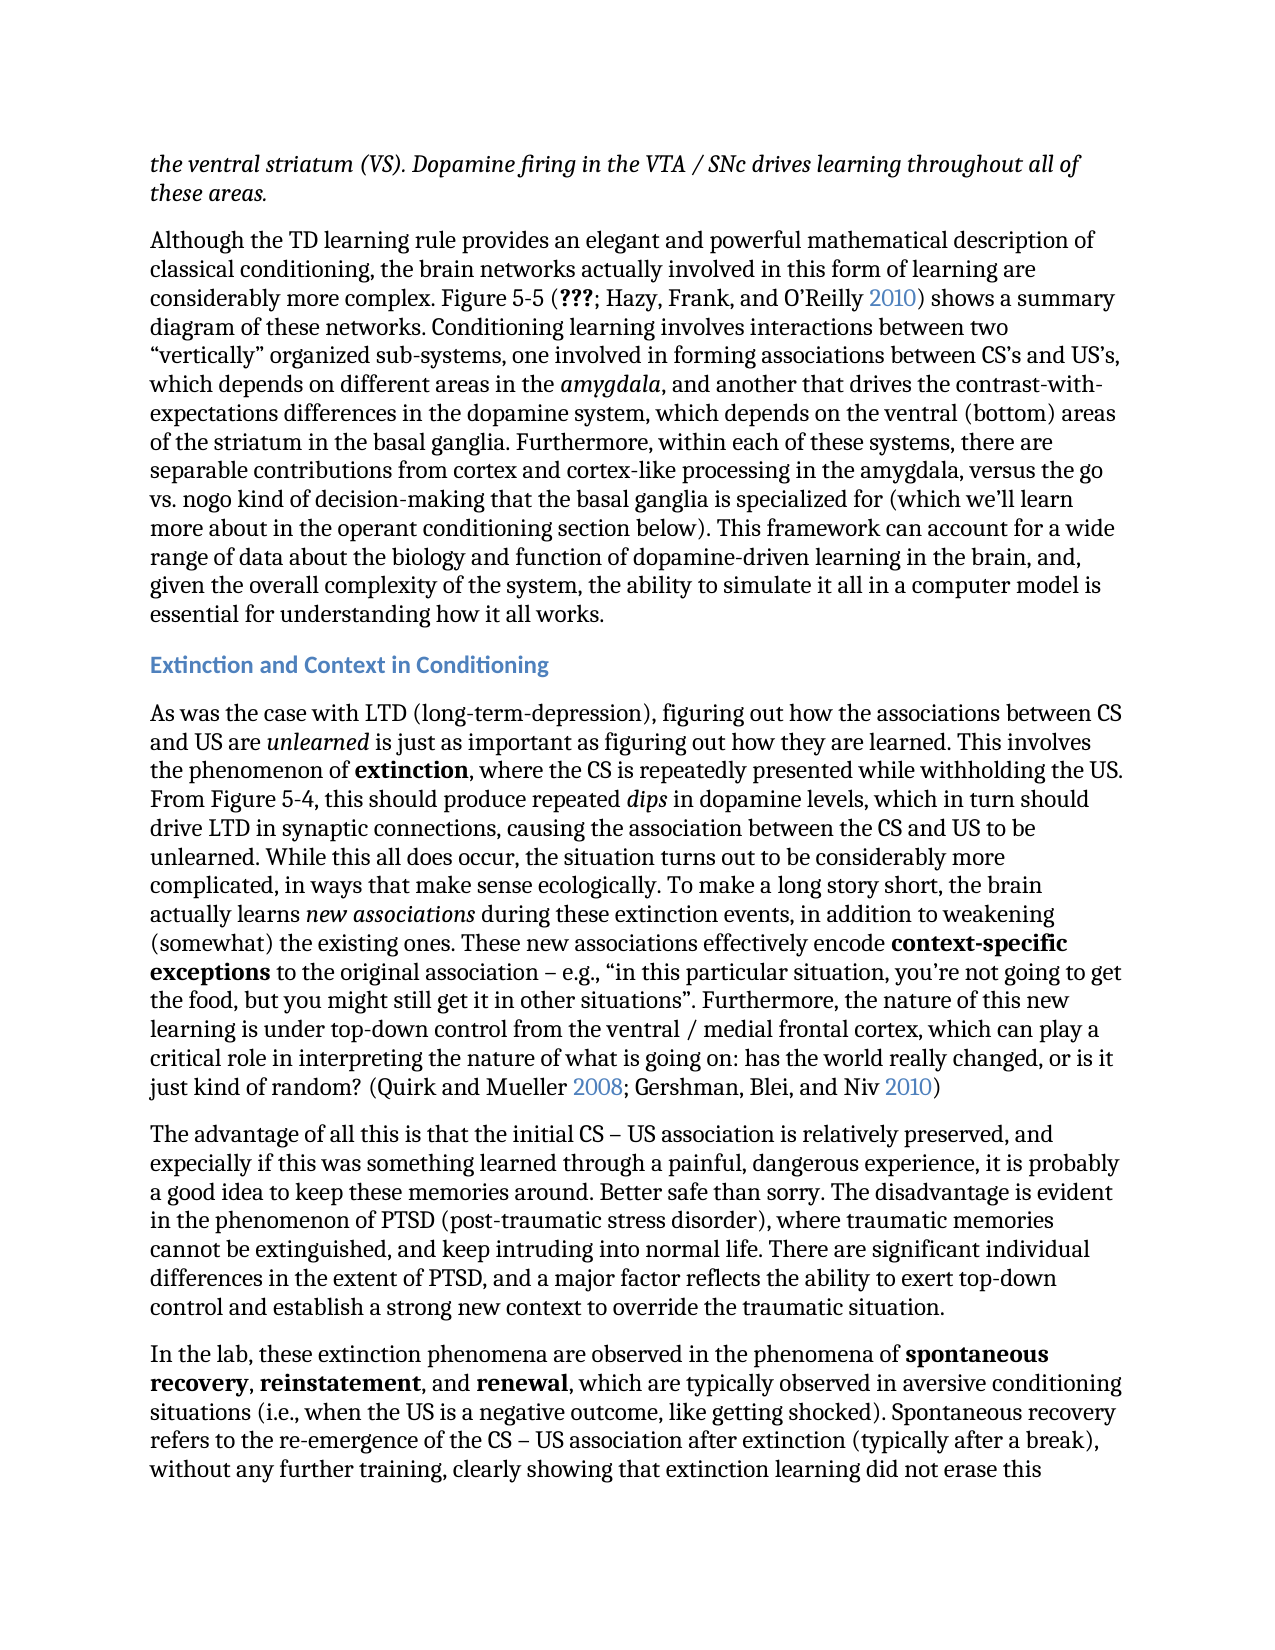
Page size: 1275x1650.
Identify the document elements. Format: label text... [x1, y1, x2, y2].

text As was the case with LTD (long-term-depression), figuring out how the associations between CS and US are unlearned is just as important as figuring out how they are learned. This involves the phenomenon of extinction, where the CS is repeatedly presented while withholding the US. From Figure 5-4, this should produce repeated dips in dopamine levels, which in turn should drive LTD in synaptic connections, causing the association between the CS and US to be unlearned. While this all does occur, the situation turns out to be considerably more complicated, in ways that make sense ecologically. To make a long story short, the brain actually learns new associations during these extinction events, in addition to weakening (somewhat) the existing ones. These new associations effectively encode context-specific exceptions to the original association – e.g., “in this particular situation, you’re not going to get the food, but you might still get it in other situations”. Furthermore, the nature of this new learning is under top-down control from the ventral / medial frontal cortex, which can play a critical role in interpreting the nature of what is going on: has the world really changed, or is it just kind of random? (Quirk and Mueller 2008; Gershman, Blei, and Niv 2010) [150, 699, 1125, 1101]
text Although the TD learning rule provides an elegant and powerful mathematical description of classical conditioning, the brain networks actually involved in this form of learning are considerably more complex. Figure 5-5 (???; Hazy, Frank, and O’Reilly 2010) shows a summary diagram of these networks. Conditioning learning involves interactions between two “vertically” organized sub-systems, one involved in forming associations between CS’s and US’s, which depends on different areas in the amygdala, and another that drives the contrast-with-expectations differences in the dopamine system, which depends on the ventral (bottom) areas of the striatum in the basal ganglia. Furthermore, within each of these systems, there are separable contributions from cortex and cortex-like processing in the amygdala, versus the go vs. nogo kind of decision-making that the basal ganglia is specialized for (which we’ll learn more about in the operant conditioning section below). This framework can account for a wide range of data about the biology and function of dopamine-driven learning in the brain, and, given the overall complexity of the system, the ability to simulate it all in a computer model is essential for understanding how it all works. [150, 226, 1125, 629]
subtitle Extinction and Context in Conditioning [150, 649, 1125, 680]
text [150, 1340, 1125, 1484]
text The advantage of all this is that the initial CS – US association is relatively preserved, and expecially if this was something learned through a painful, dangerous experience, it is probably a good idea to keep these memories around. Better safe than sorry. The disadvantage is evident in the phenomenon of PTSD (post-traumatic stress disorder), where traumatic memories cannot be extinguished, and keep intruding into normal life. There are significant individual differences in the extent of PTSD, and a major factor reflects the ability to exert top-down control and establish a strong new context to override the traumatic situation. [150, 1120, 1125, 1321]
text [150, 150, 1125, 207]
